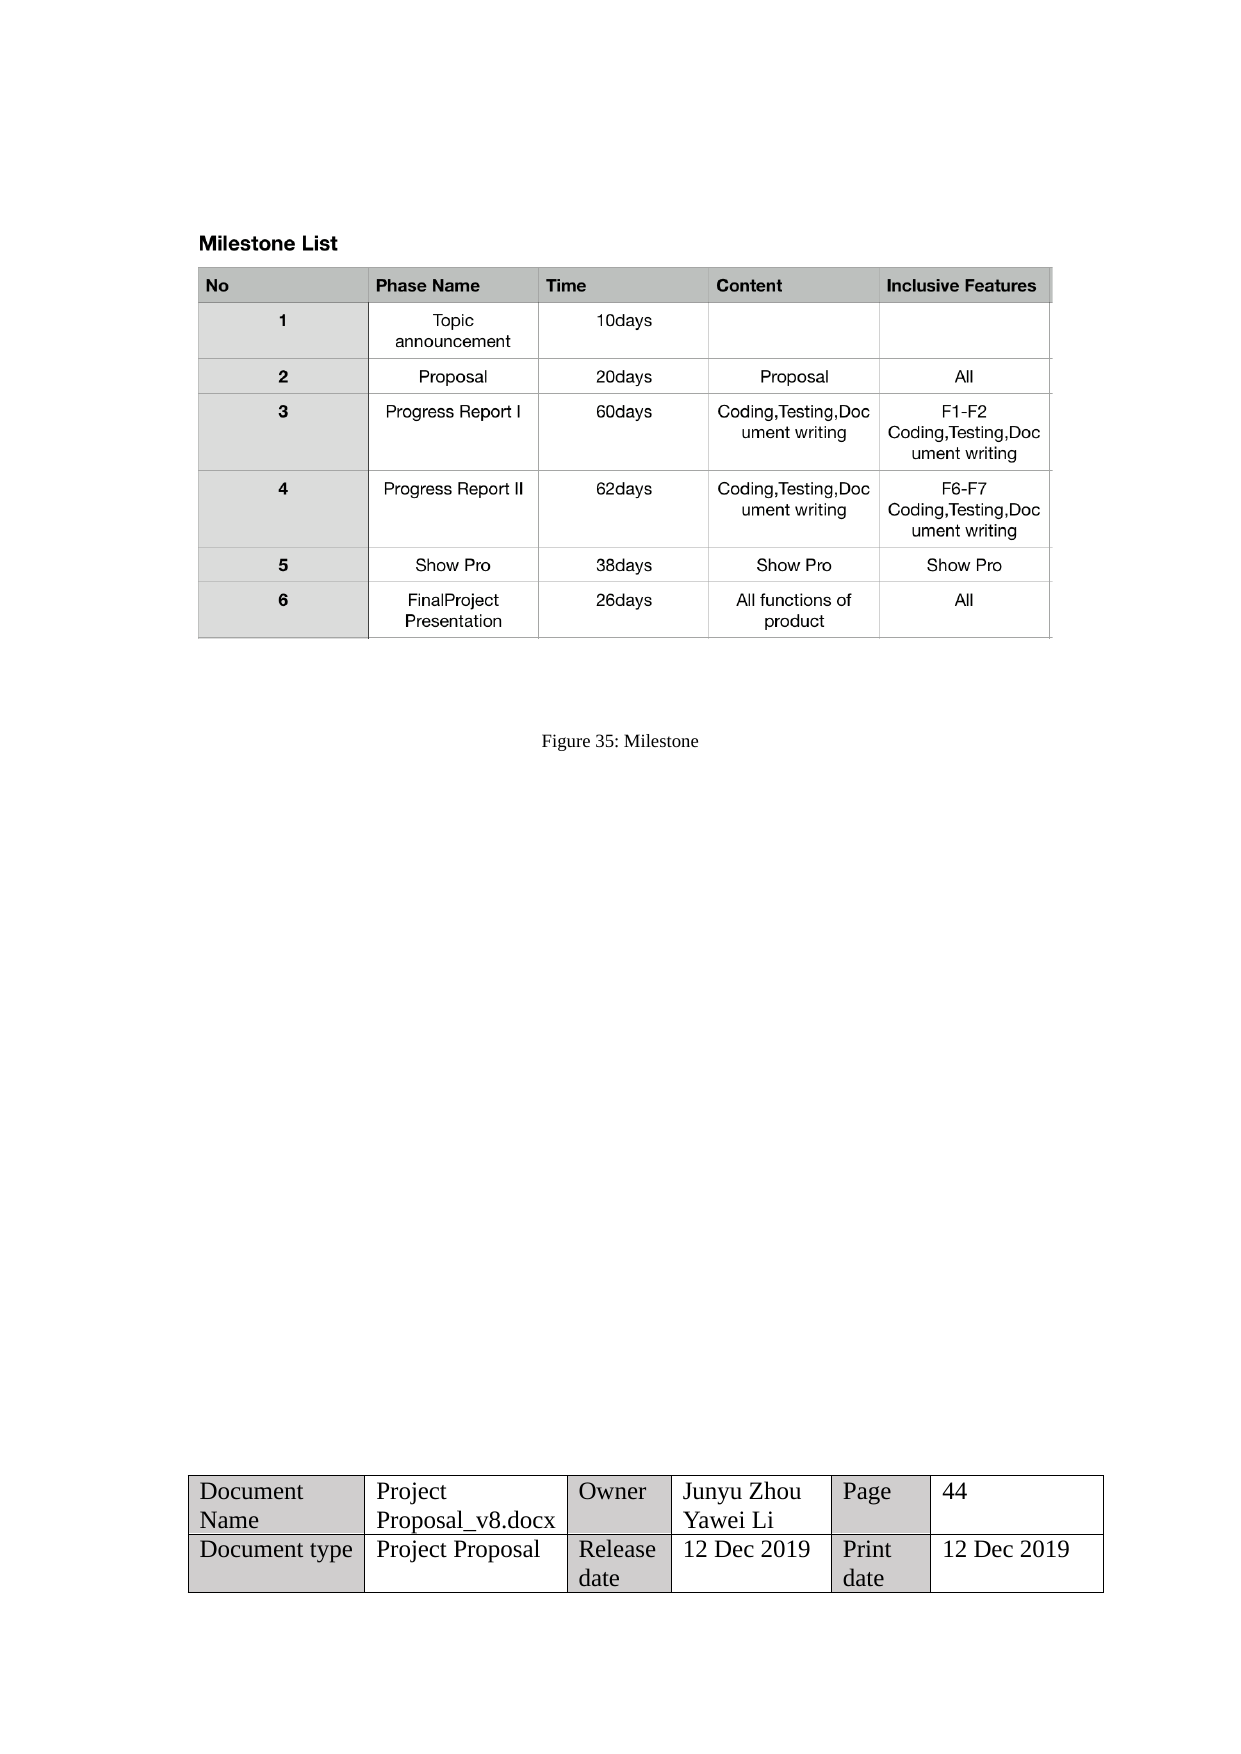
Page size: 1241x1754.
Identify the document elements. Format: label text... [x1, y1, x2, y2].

picture [187, 209, 1053, 639]
text Figure 35: Milestone [187, 730, 1053, 751]
